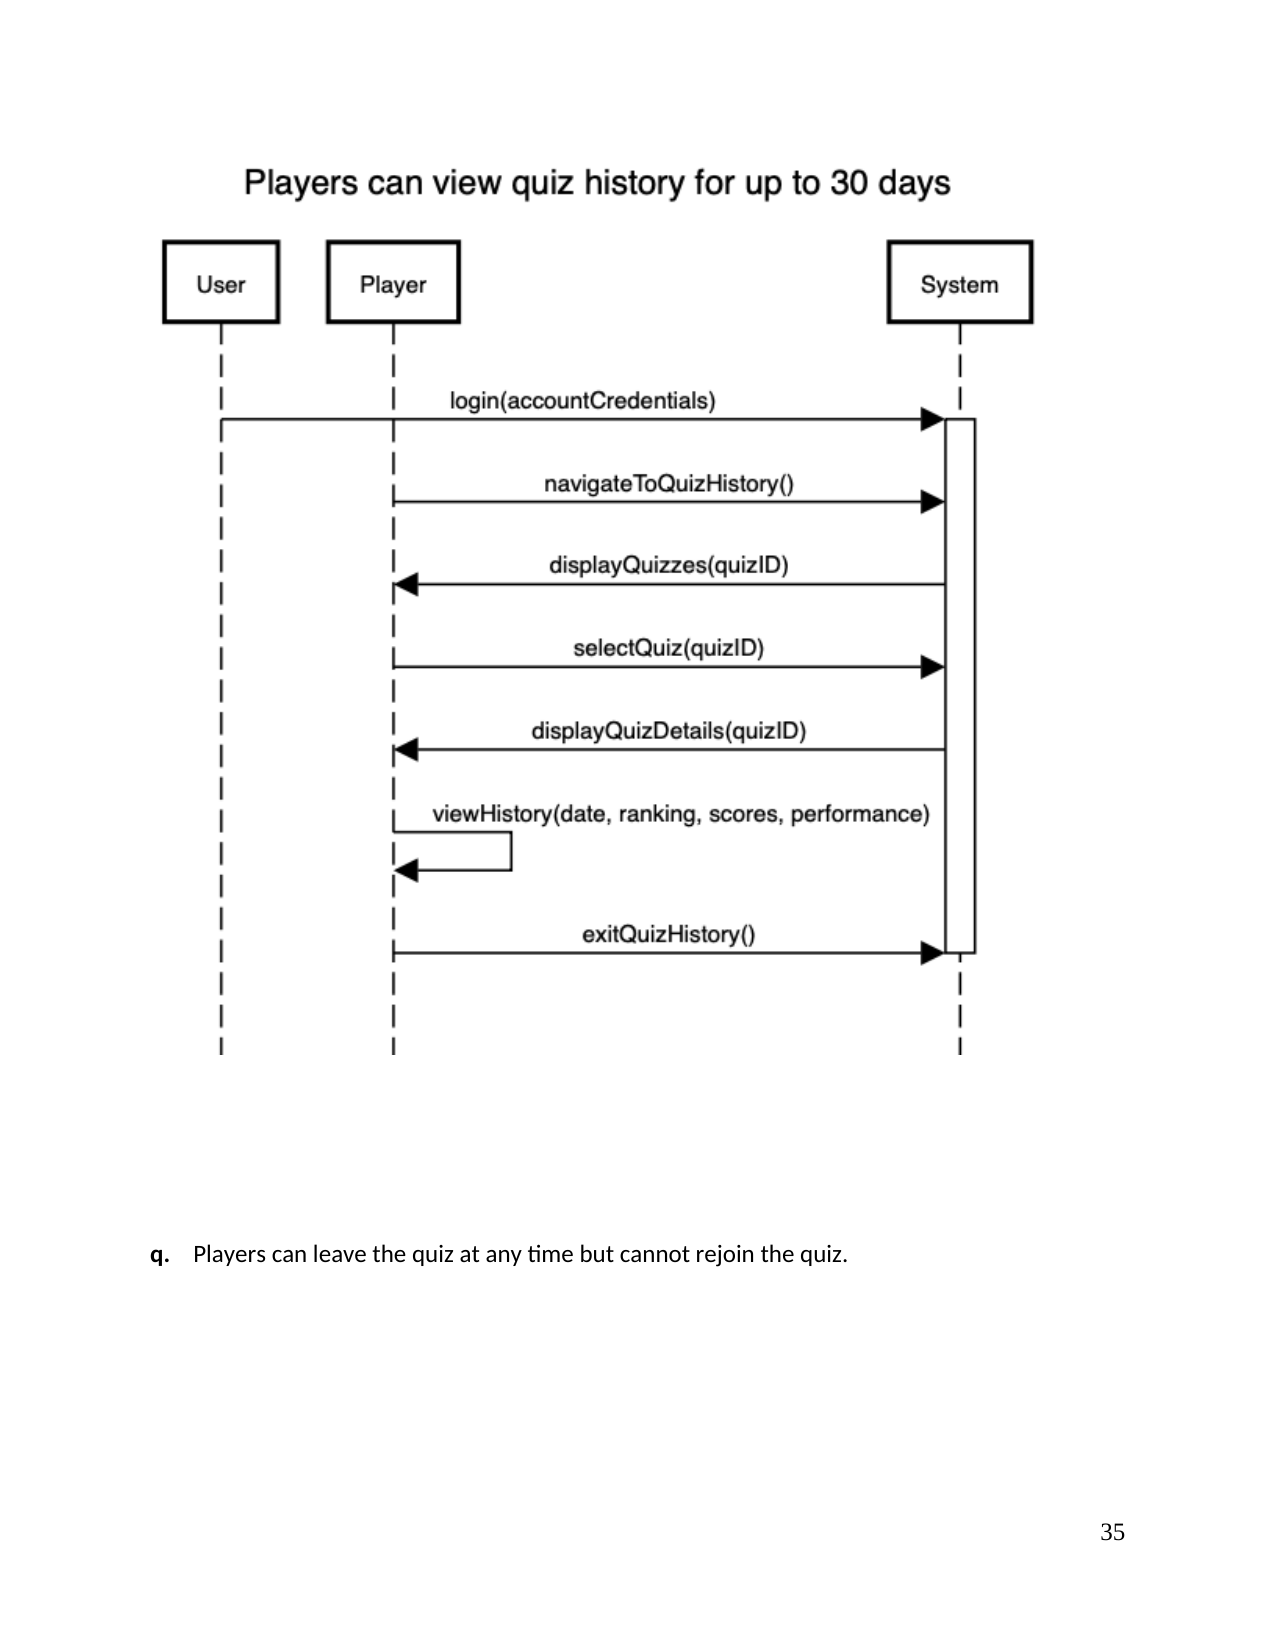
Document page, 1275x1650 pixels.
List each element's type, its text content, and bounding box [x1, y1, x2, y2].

list Players can leave the quiz at any time but cannot rejoin the quiz. [150, 1238, 1125, 1268]
picture [150, 150, 1046, 1055]
